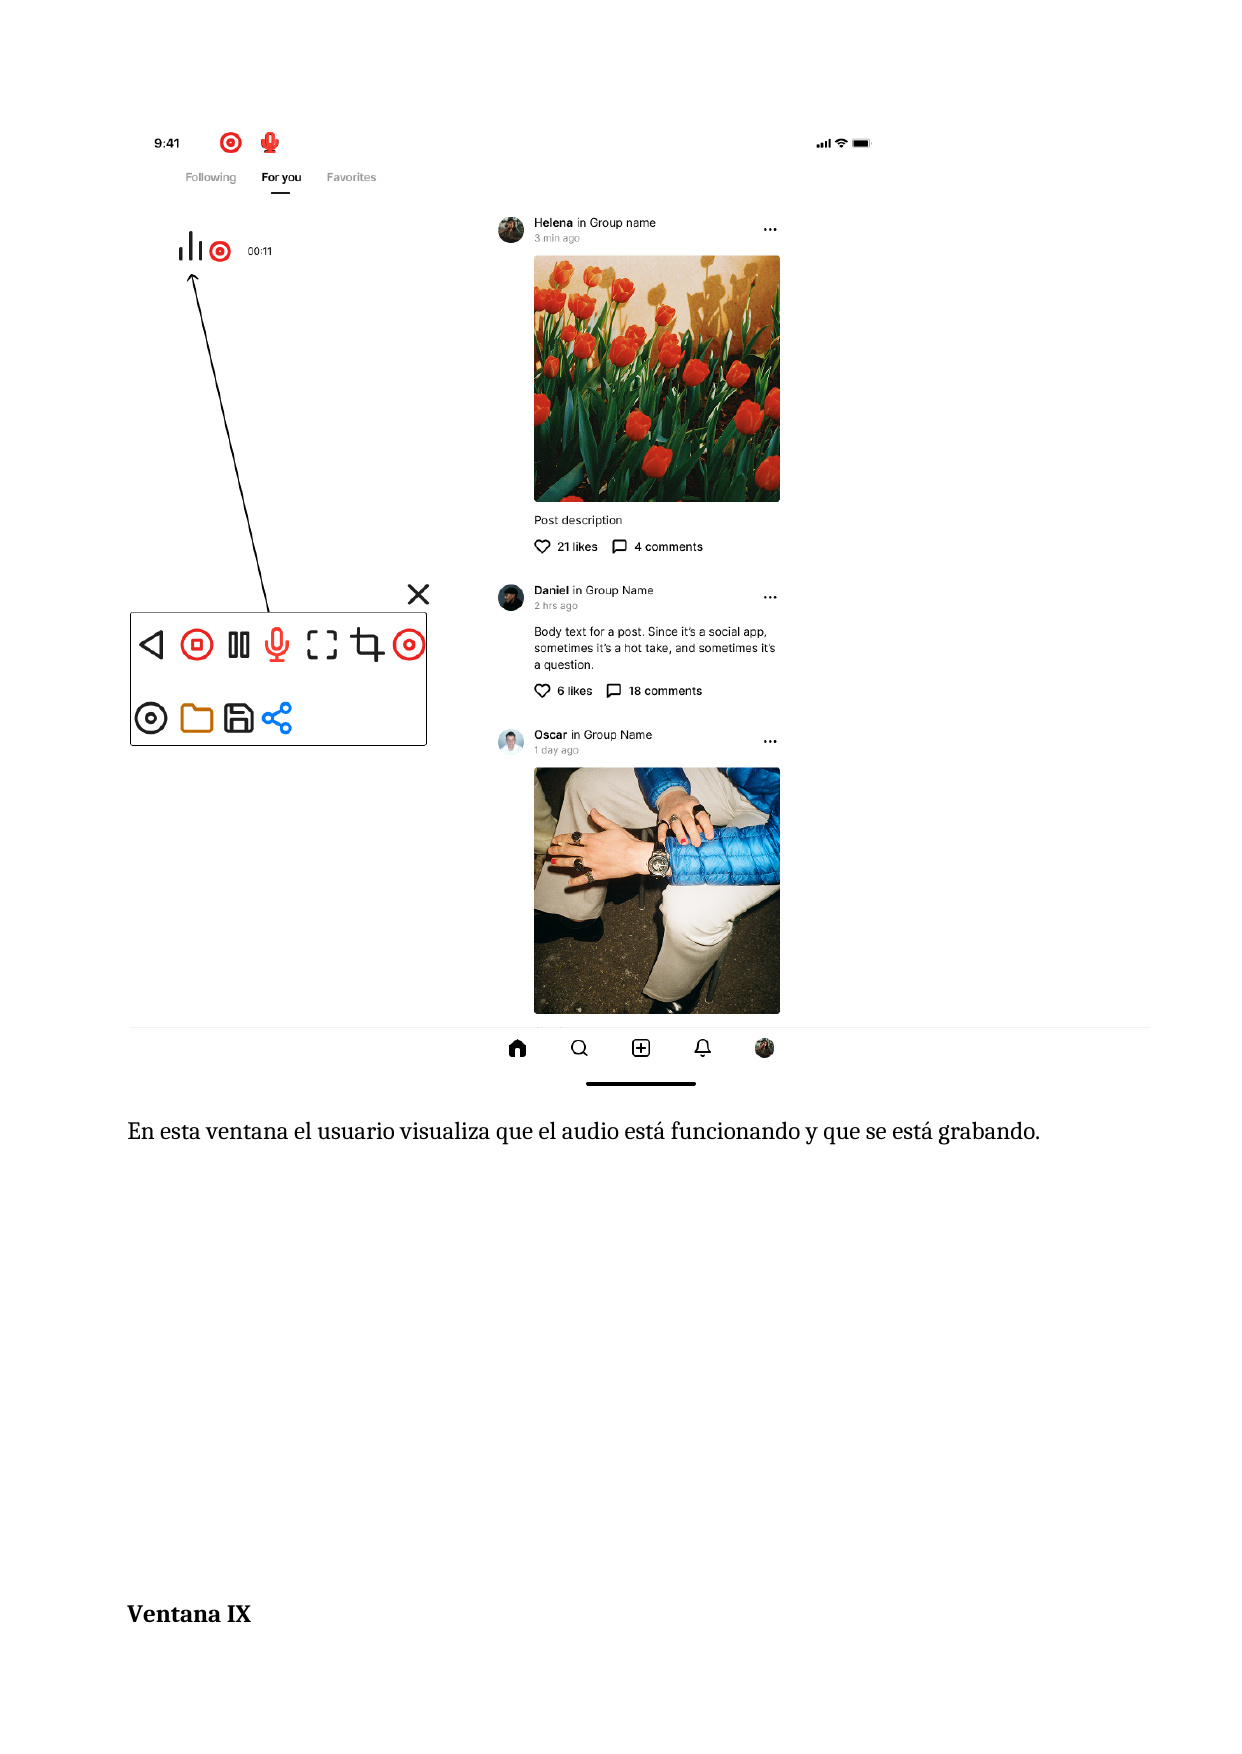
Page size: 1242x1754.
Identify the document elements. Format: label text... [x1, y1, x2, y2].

picture [127, 125, 1151, 1092]
text Ventana IX [127, 1600, 1152, 1629]
text En esta ventana el usuario visualiza que el audio está funcionando y que se está grabando. [127, 1117, 1152, 1145]
